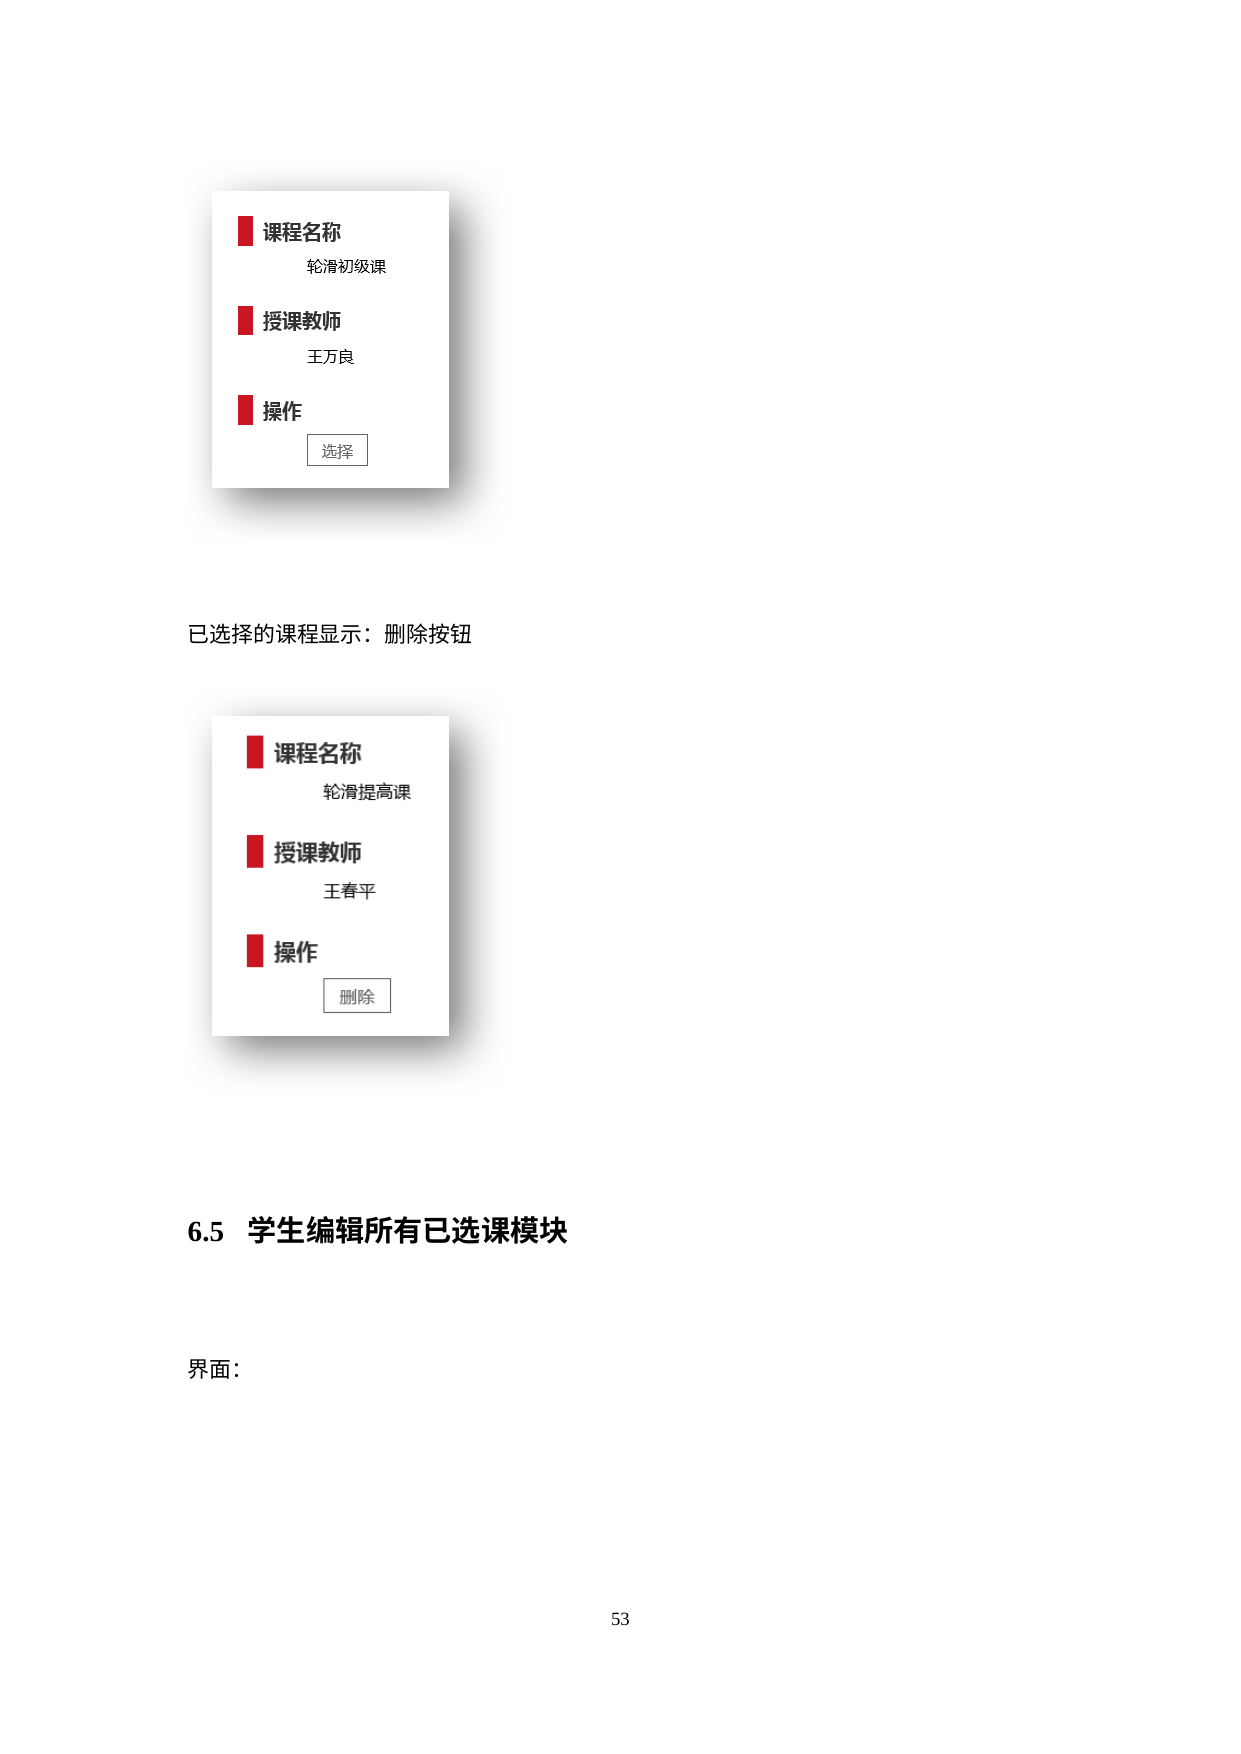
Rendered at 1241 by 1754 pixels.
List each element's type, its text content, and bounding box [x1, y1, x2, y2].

picture [212, 716, 449, 1036]
text 已选择的课程显示：删除按钮 [187, 617, 1053, 649]
text 界面： [187, 1352, 1053, 1384]
subtitle 学生编辑所有已选课模块 [187, 1197, 1053, 1262]
picture [212, 191, 449, 488]
